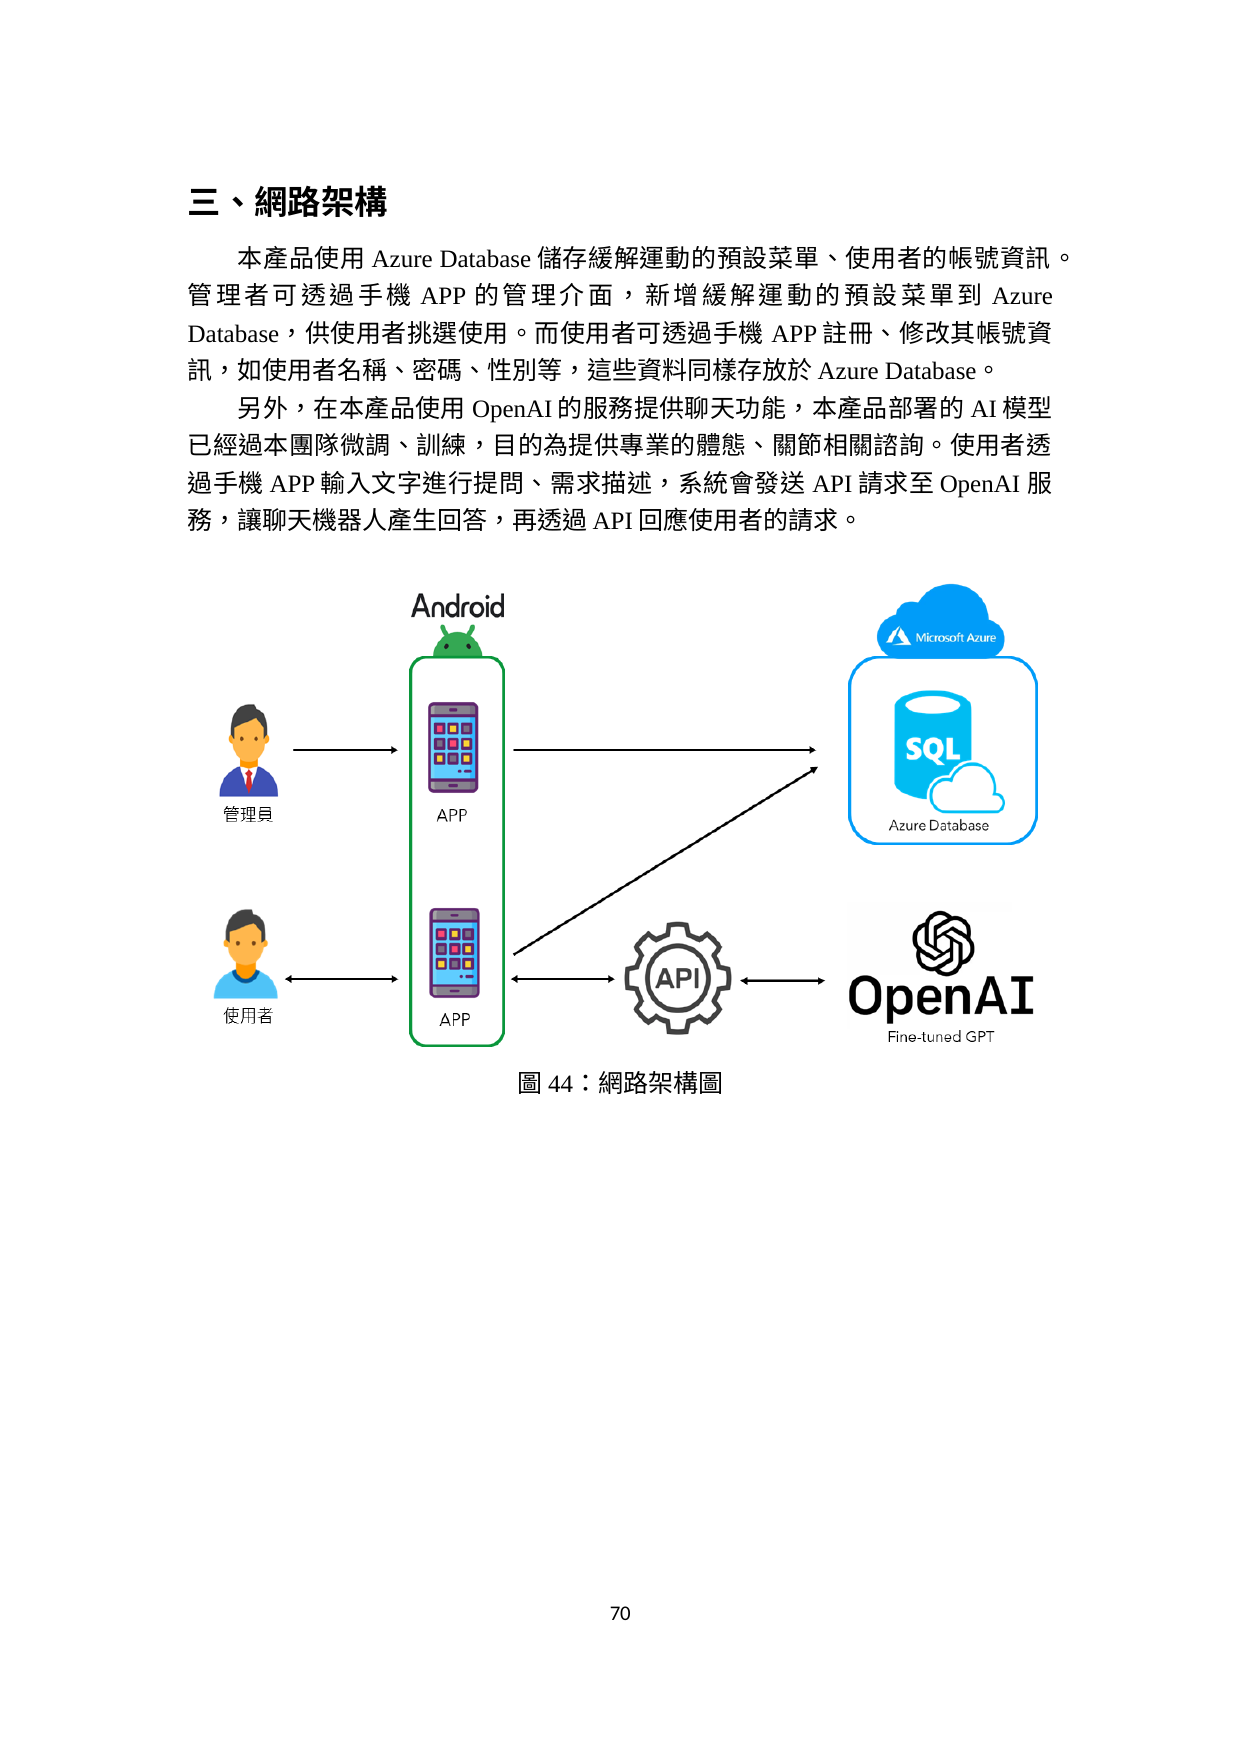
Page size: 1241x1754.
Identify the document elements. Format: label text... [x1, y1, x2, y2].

text 三、網路架構 [187, 162, 1053, 237]
text 本產品使用Azure Database儲存緩解運動的預設菜單、使用者的帳號資訊。管理者可透過手機APP的管理介面，新增緩解運動的預設菜單到Azure Database，供使用者挑選使用。而使用者可透過手機APP註冊、修改其帳號資訊，如使用者名稱、密碼、性別等，這些資料同樣存放於Azure Database。 [187, 237, 1053, 387]
text 另外，在本產品使用OpenAI的服務提供聊天功能，本產品部署的AI模型已經過本團隊微調、訓練，目的為提供專業的體態、關節相關諮詢。使用者透過手機APP輸入文字進行提問、需求描述，系統會發送API請求至OpenAI 服務，讓聊天機器人產生回答，再透過API回應使用者的請求。 [187, 387, 1053, 537]
text 圖 44：網路架構圖 [187, 1062, 1053, 1100]
picture [187, 581, 1077, 1056]
